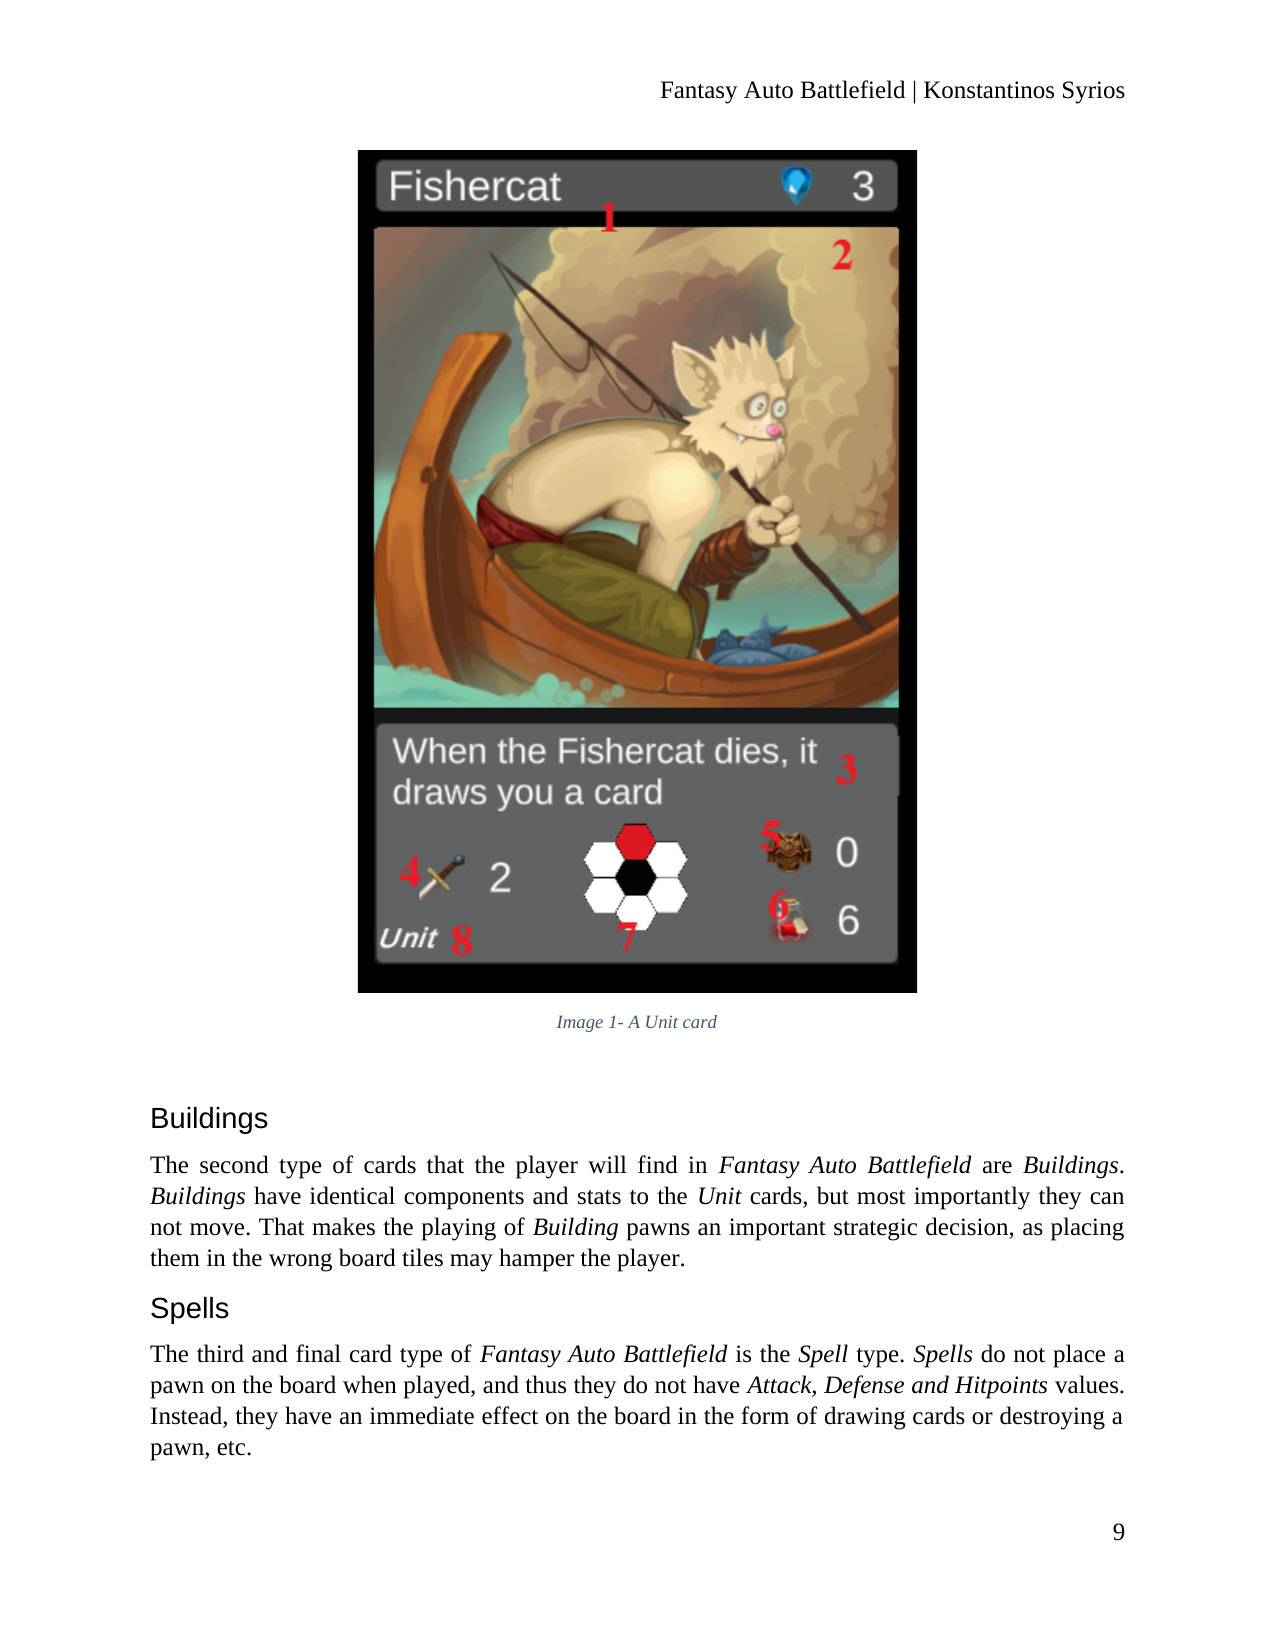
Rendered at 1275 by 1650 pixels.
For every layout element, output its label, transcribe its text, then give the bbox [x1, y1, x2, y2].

text Image 1- A Unit card [150, 1011, 1125, 1033]
picture [357, 150, 918, 993]
text The third and final card type of Fantasy Auto Battlefield is the Spell type. Spells do not place a pawn on the board when played, and thus they do not have Attack, Defense and Hitpoints values. Instead, they have an immediate effect on the board in the form of drawing cards or destroying a pawn, etc. [150, 1339, 1125, 1461]
text The second type of cards that the player will find in Fantasy Auto Battlefield are Buildings. Buildings have identical components and stats to the Unit cards, but most importantly they can not move. That makes the playing of Building pawns an important strategic decision, as placing them in the wrong board tiles may hamper the player. [150, 1150, 1125, 1272]
subtitle Buildings [150, 1101, 1125, 1135]
subtitle Spells [150, 1291, 1125, 1324]
